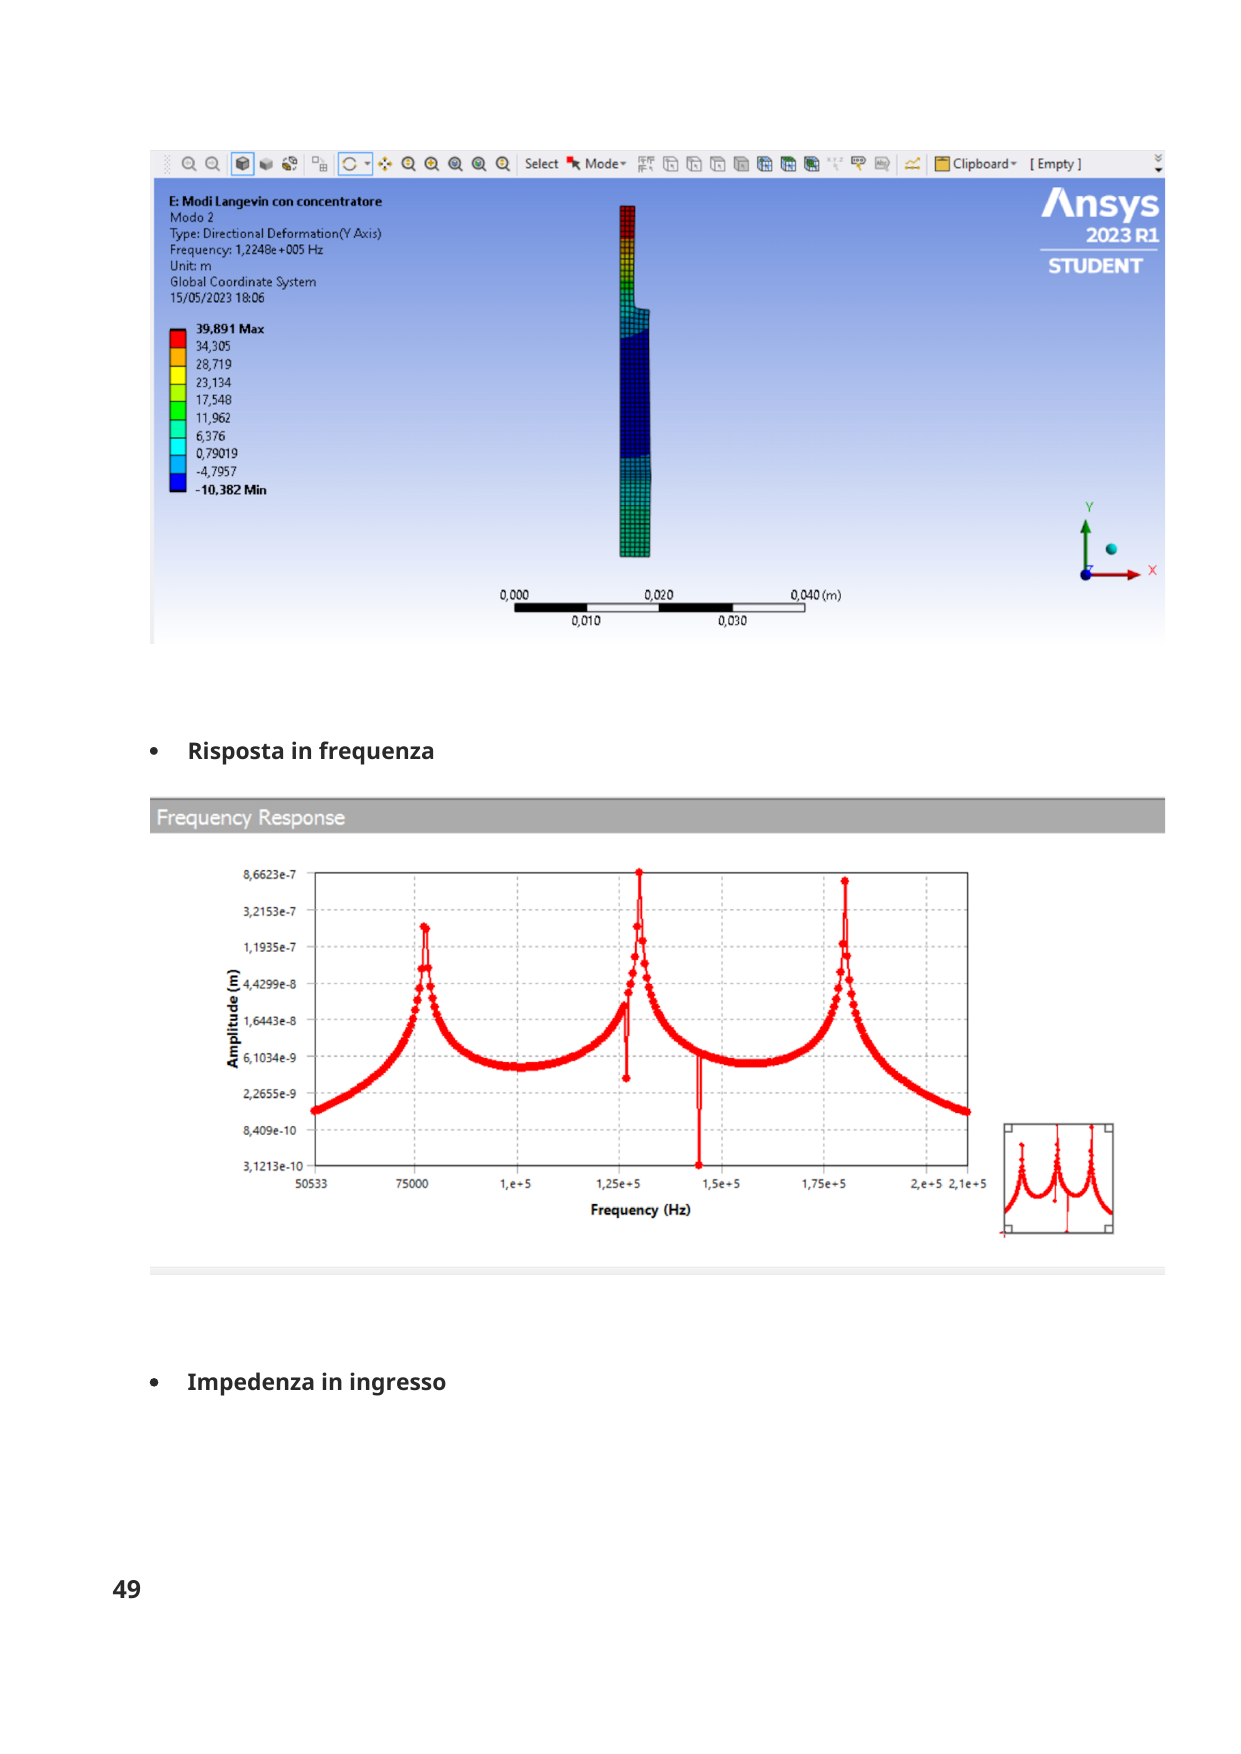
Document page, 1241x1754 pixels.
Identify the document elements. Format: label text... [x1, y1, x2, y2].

picture [150, 796, 1166, 1275]
list Risposta in frequenza [150, 735, 1128, 766]
picture [150, 150, 1166, 644]
list Impedenza in ingresso [150, 1366, 1128, 1397]
